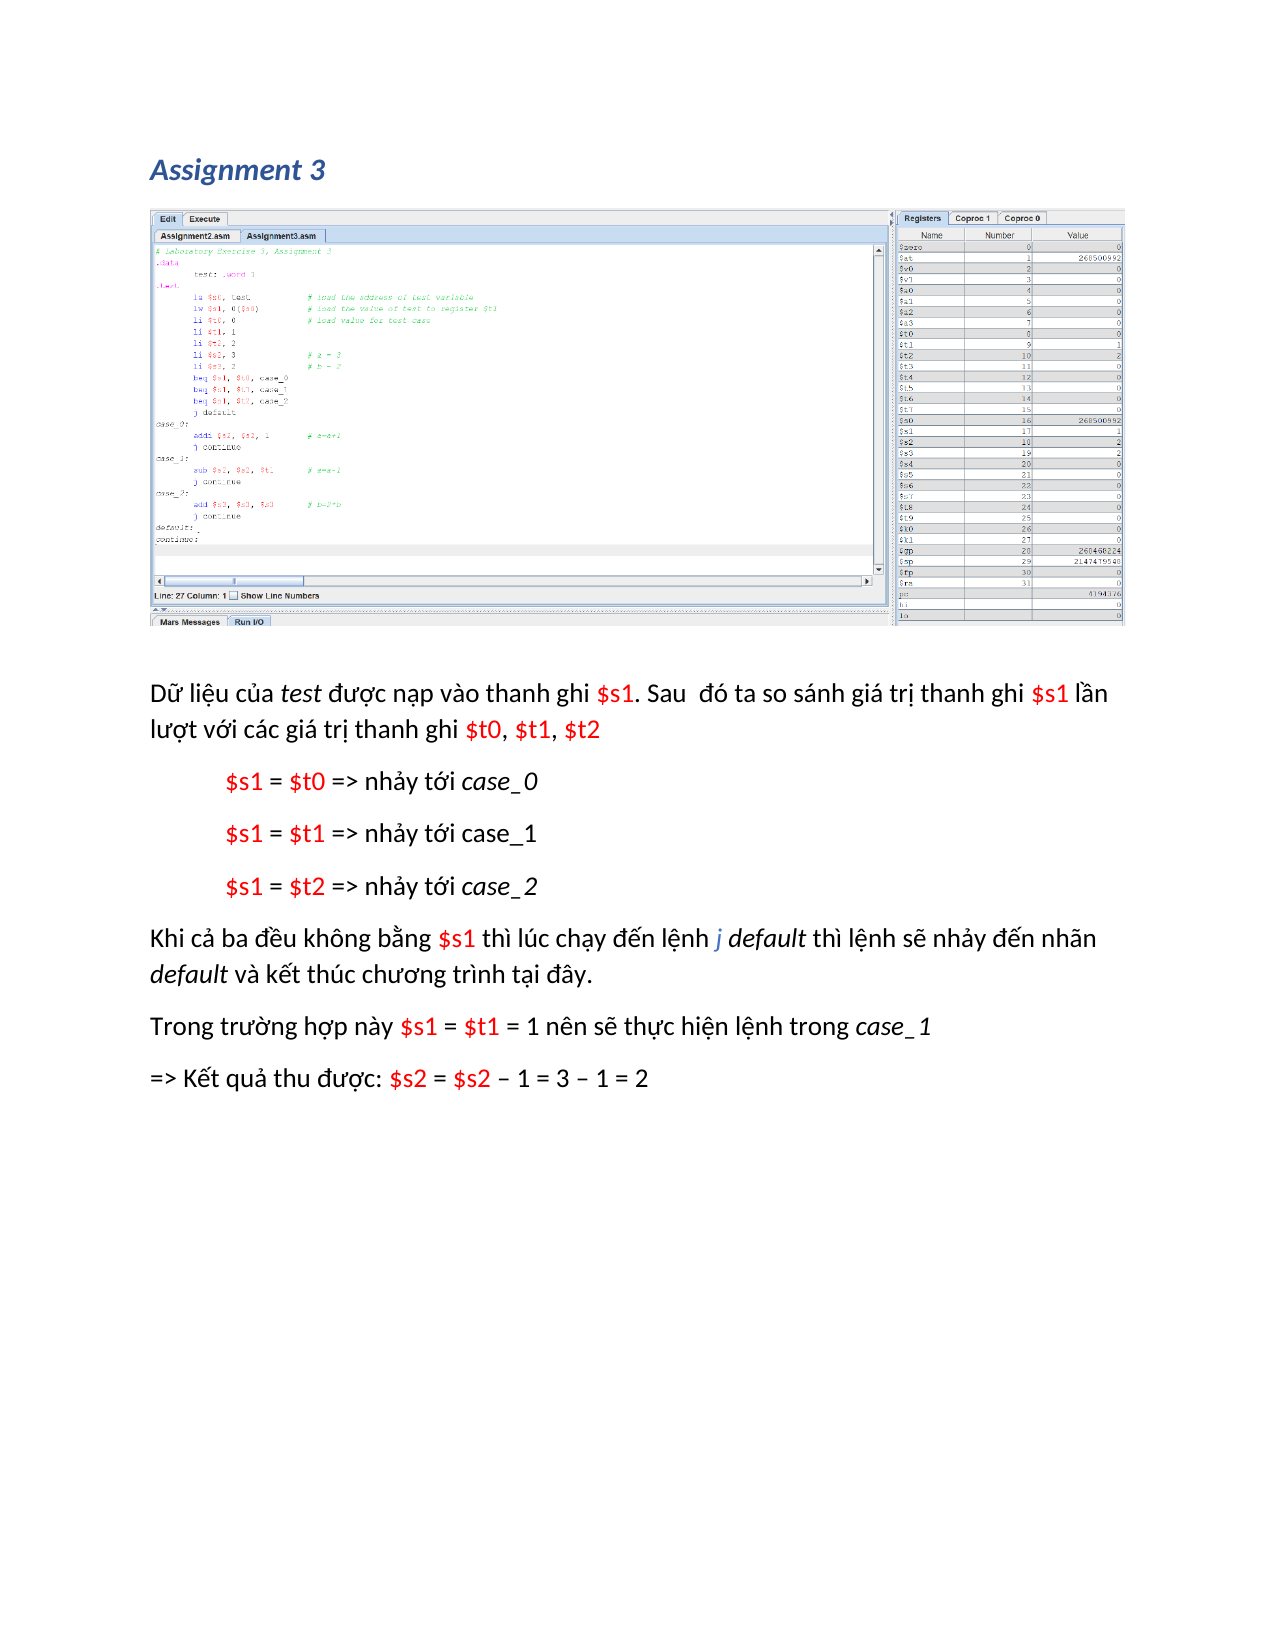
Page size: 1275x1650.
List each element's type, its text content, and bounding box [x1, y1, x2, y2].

picture [150, 208, 1125, 626]
text => Kết quả thu được: $s2 = $s2 – 1 = 3 – 1 = 2 [150, 1061, 1125, 1094]
text Assignment 3 [150, 150, 1125, 188]
text Dữ liệu của test được nạp vào thanh ghi $s1. Sau đó ta so sánh giá trị thanh ghi $s1 lần lượt với các giá trị thanh ghi $t0, $t1, $t2 [150, 676, 1125, 745]
text $s1 = $t1 => nhảy tới case_1 [150, 817, 1125, 849]
text Khi cả ba đều không bằng $s1 thì lúc chạy đến lệnh j default thì lệnh sẽ nhảy đến nhãn default và kết thúc chương trình tại đây. [150, 921, 1125, 990]
text Trong trường hợp này $s1 = $t1 = 1 nên sẽ thực hiện lệnh trong case_1 [150, 1009, 1125, 1042]
text $s1 = $t2 => nhảy tới case_2 [150, 869, 1125, 902]
text $s1 = $t0 => nhảy tới case_0 [150, 764, 1125, 797]
